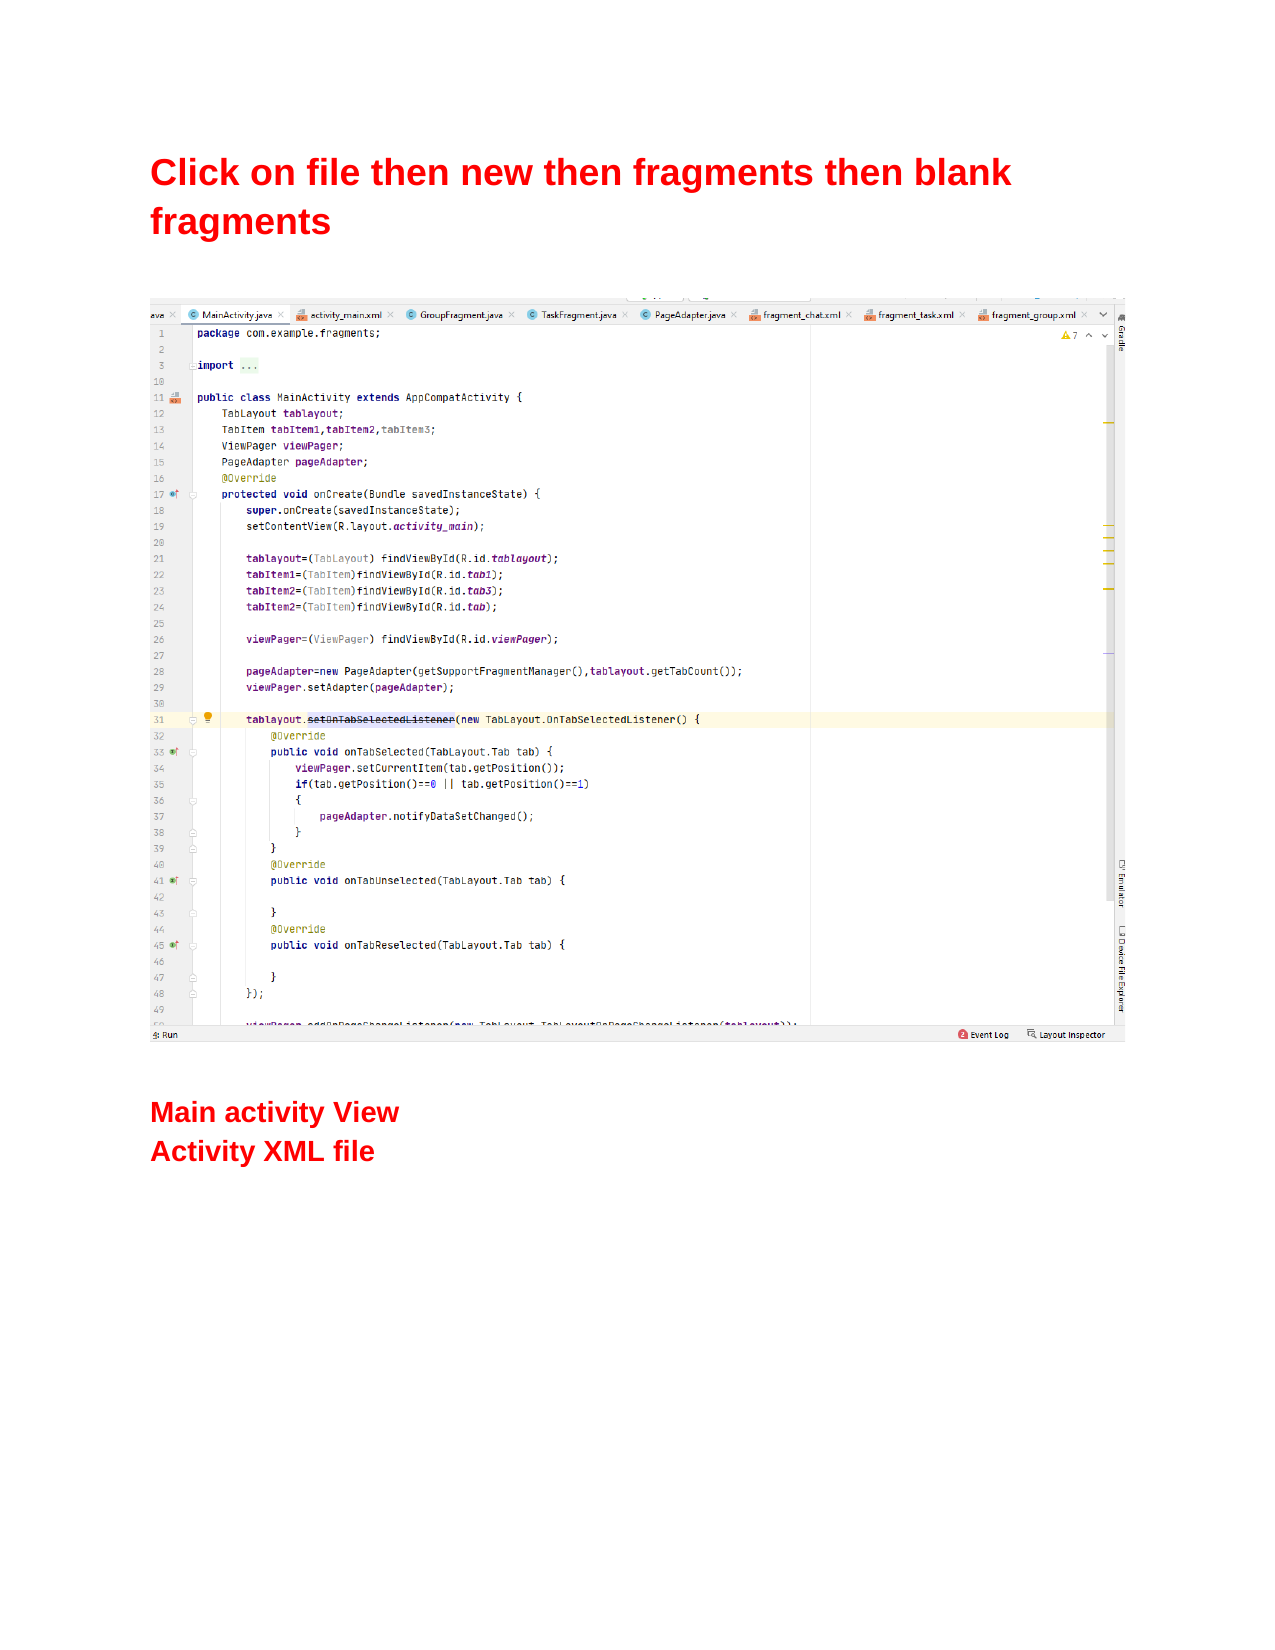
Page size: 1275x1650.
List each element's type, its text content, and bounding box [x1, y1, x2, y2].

text Main activity View [150, 1095, 1125, 1129]
text Click on file then new then fragments then blank fragments [150, 150, 1125, 243]
text Activity XML file [150, 1134, 1125, 1167]
picture [150, 298, 1125, 1042]
